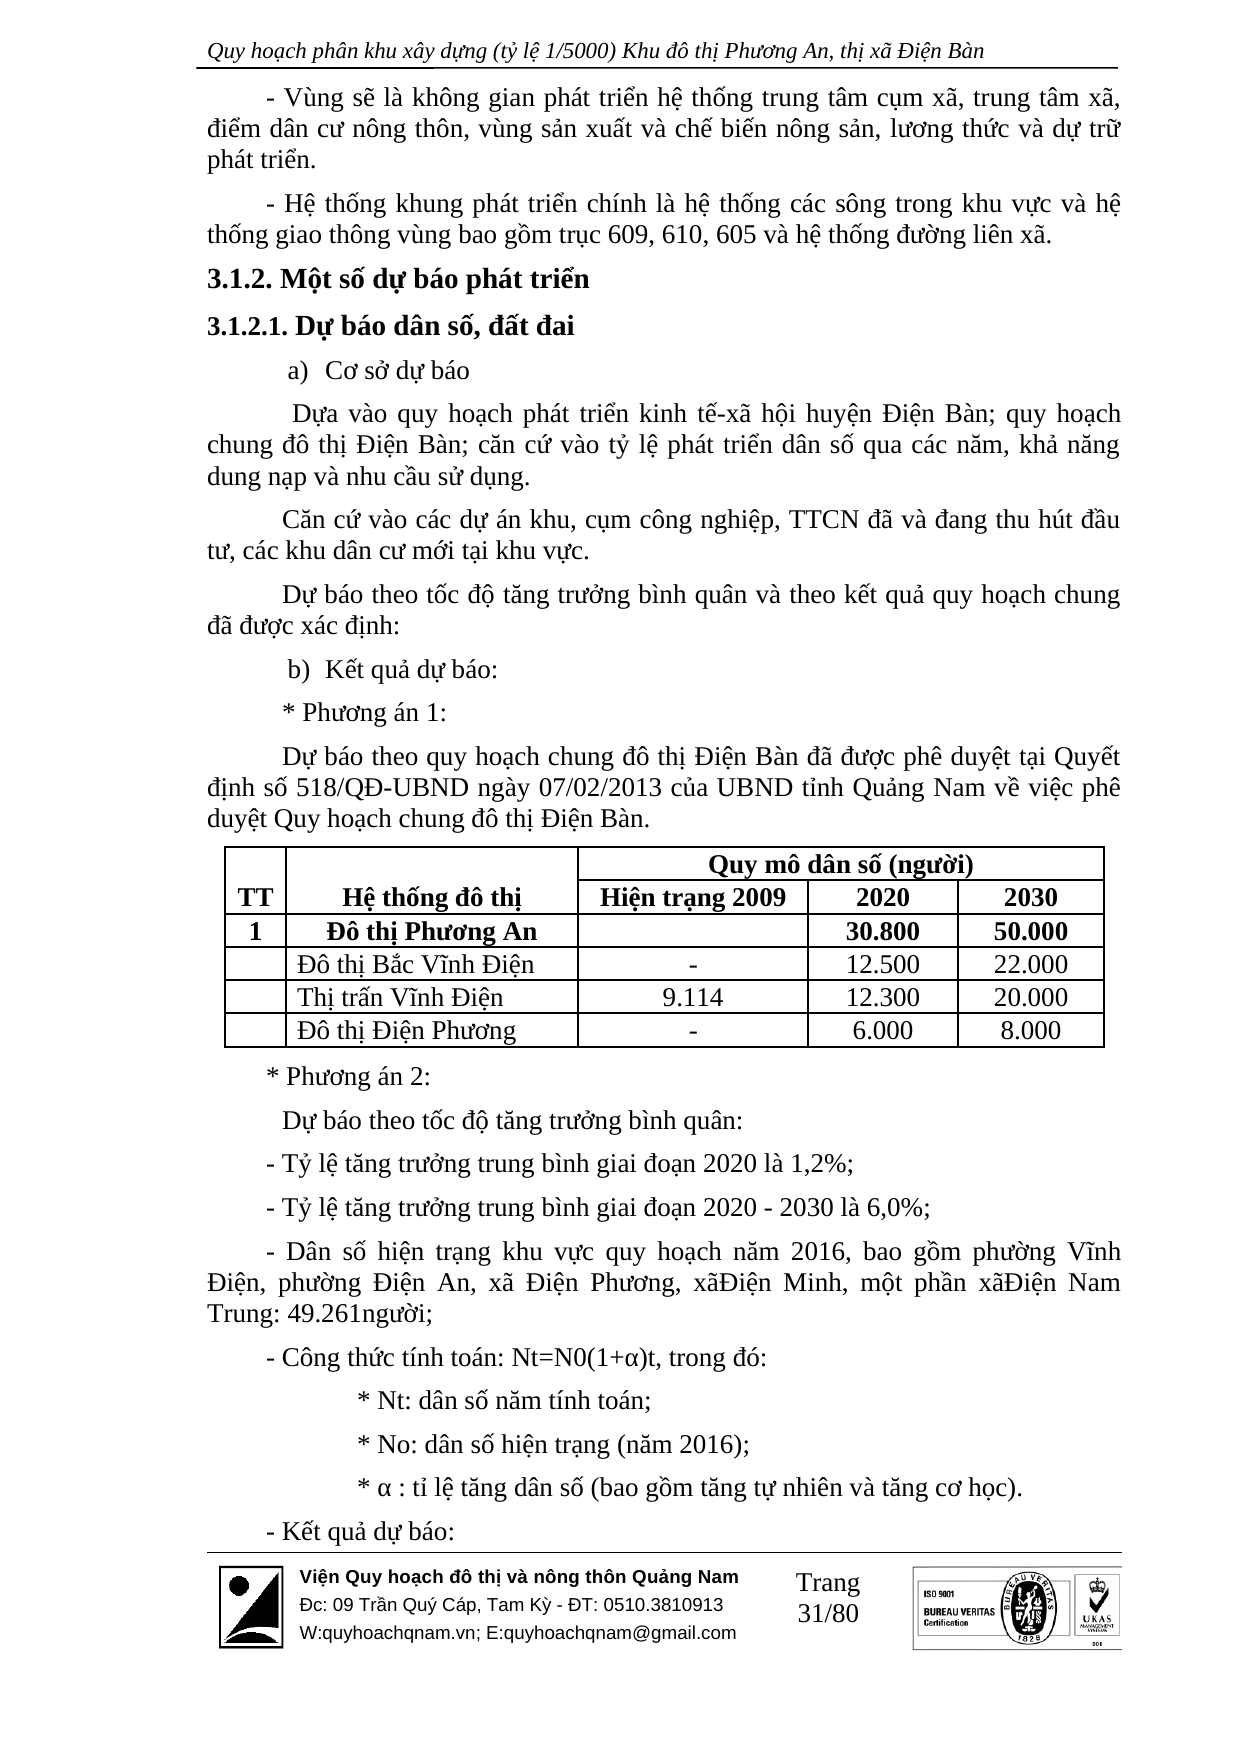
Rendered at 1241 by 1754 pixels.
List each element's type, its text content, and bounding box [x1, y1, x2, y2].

table_cell 8.000 [959, 1014, 1103, 1046]
table_cell 22.000 [959, 948, 1103, 979]
table_cell 30.800 [809, 915, 957, 946]
table_cell Hiện trạng 2009 [579, 881, 807, 913]
table_header TT [226, 848, 285, 913]
table_cell 9.114 [579, 981, 807, 1012]
table_header Hệ thống đô thị [287, 848, 577, 913]
table_cell 12.500 [809, 948, 957, 979]
table_cell [226, 948, 285, 979]
table_cell 12.300 [809, 981, 957, 1012]
text Dự báo theo tốc độ tăng trưởng bình quân và theo kết quả quy hoạch chung đã được xác định: [207, 578, 1122, 640]
text - Tỷ lệ tăng trưởng trung bình giai đoạn 2020 - 2030 là 6,0%; [207, 1191, 1122, 1222]
table_cell 2020 [809, 881, 957, 913]
table_cell [226, 981, 285, 1012]
text - Kết quả dự báo: [207, 1515, 1122, 1546]
table_cell [579, 915, 807, 946]
subtitle Dự báo dân số, đất đai [207, 308, 1122, 341]
list Kết quả dự báo: [287, 653, 1122, 684]
subtitle Một số dự báo phát triển [207, 262, 1122, 295]
text Căn cứ vào các dự án khu, cụm công nghiệp, TTCN đã và đang thu hút đầu tư, các khu dân cư mới tại khu vực. [207, 503, 1122, 566]
table_cell 1 [226, 915, 285, 946]
table_cell - [579, 948, 807, 979]
table_cell - [579, 1014, 807, 1046]
text - Hệ thống khung phát triển chính là hệ thống các sông trong khu vực và hệ thống giao thông vùng bao gồm trục 609, 610, 605 và hệ thống đường liên xã. [207, 187, 1122, 249]
text - Dân số hiện trạng khu vực quy hoạch năm 2016, bao gồm phường Vĩnh Điện, phường Điện An, xã Điện Phương, xãĐiện Minh, một phần xãĐiện Nam Trung: 49.261người; [207, 1235, 1122, 1328]
table_cell Đô thị Phương An [287, 915, 577, 946]
table_cell 50.000 [959, 915, 1103, 946]
text Dự báo theo quy hoạch chung đô thị Điện Bàn đã được phê duyệt tại Quyết định số 518/QĐ-UBND ngày 07/02/2013 của UBND tỉnh Quảng về việc phê duyệt Quy hoạch chung đô thị Điện Bàn. [207, 740, 1122, 834]
text - Tỷ lệ tăng trưởng trung bình giai đoạn 2020 là 1,2%; [207, 1147, 1122, 1178]
table_cell [226, 1014, 285, 1046]
list Cơ sở dự báo [287, 354, 1122, 385]
picture [911, 1565, 1123, 1651]
text * No: dân số hiện trạng (năm 2016); [207, 1428, 1122, 1459]
table_cell Thị trấn Vĩnh Điện [287, 981, 577, 1012]
table_cell Đô thị Điện Phương [287, 1014, 577, 1046]
text * Nt: dân số năm tính toán; [207, 1384, 1122, 1415]
picture [218, 1565, 284, 1649]
table_cell 6.000 [809, 1014, 957, 1046]
table_header Quy mô dân số (người) [579, 848, 1103, 879]
text - Công thức tính toán: Nt=N0(1+α)t, trong đó: [207, 1341, 1122, 1372]
text Dự báo theo tốc độ tăng trưởng bình quân: [207, 1104, 1122, 1135]
text - Vùng sẽ là không gian phát triển hệ thống trung tâm cụm xã, trung tâm xã, điểm dân cư nông thôn, vùng sản xuất và chế biến nông sản, lương thức và dự trữ phát triển. [207, 81, 1122, 174]
text Dựa vào quy hoạch phát triển kinh tế-xã hội huyện Điện Bàn; quy hoạch chung đô thị Điện Bàn; căn cứ vào tỷ lệ phát triển dân số qua các năm, khả năng dung nạp và nhu cầu sử dụng. [207, 397, 1122, 491]
text * Phương án 2: [207, 1060, 1122, 1091]
text * Phương án 1: [207, 697, 1122, 728]
table_cell Đô thị Bắc Vĩnh Điện [287, 948, 577, 979]
text * α : tỉ lệ tăng dân số (bao gồm tăng tự nhiên và tăng cơ học). [207, 1472, 1122, 1503]
table_cell 20.000 [959, 981, 1103, 1012]
table_cell 2030 [959, 881, 1103, 913]
